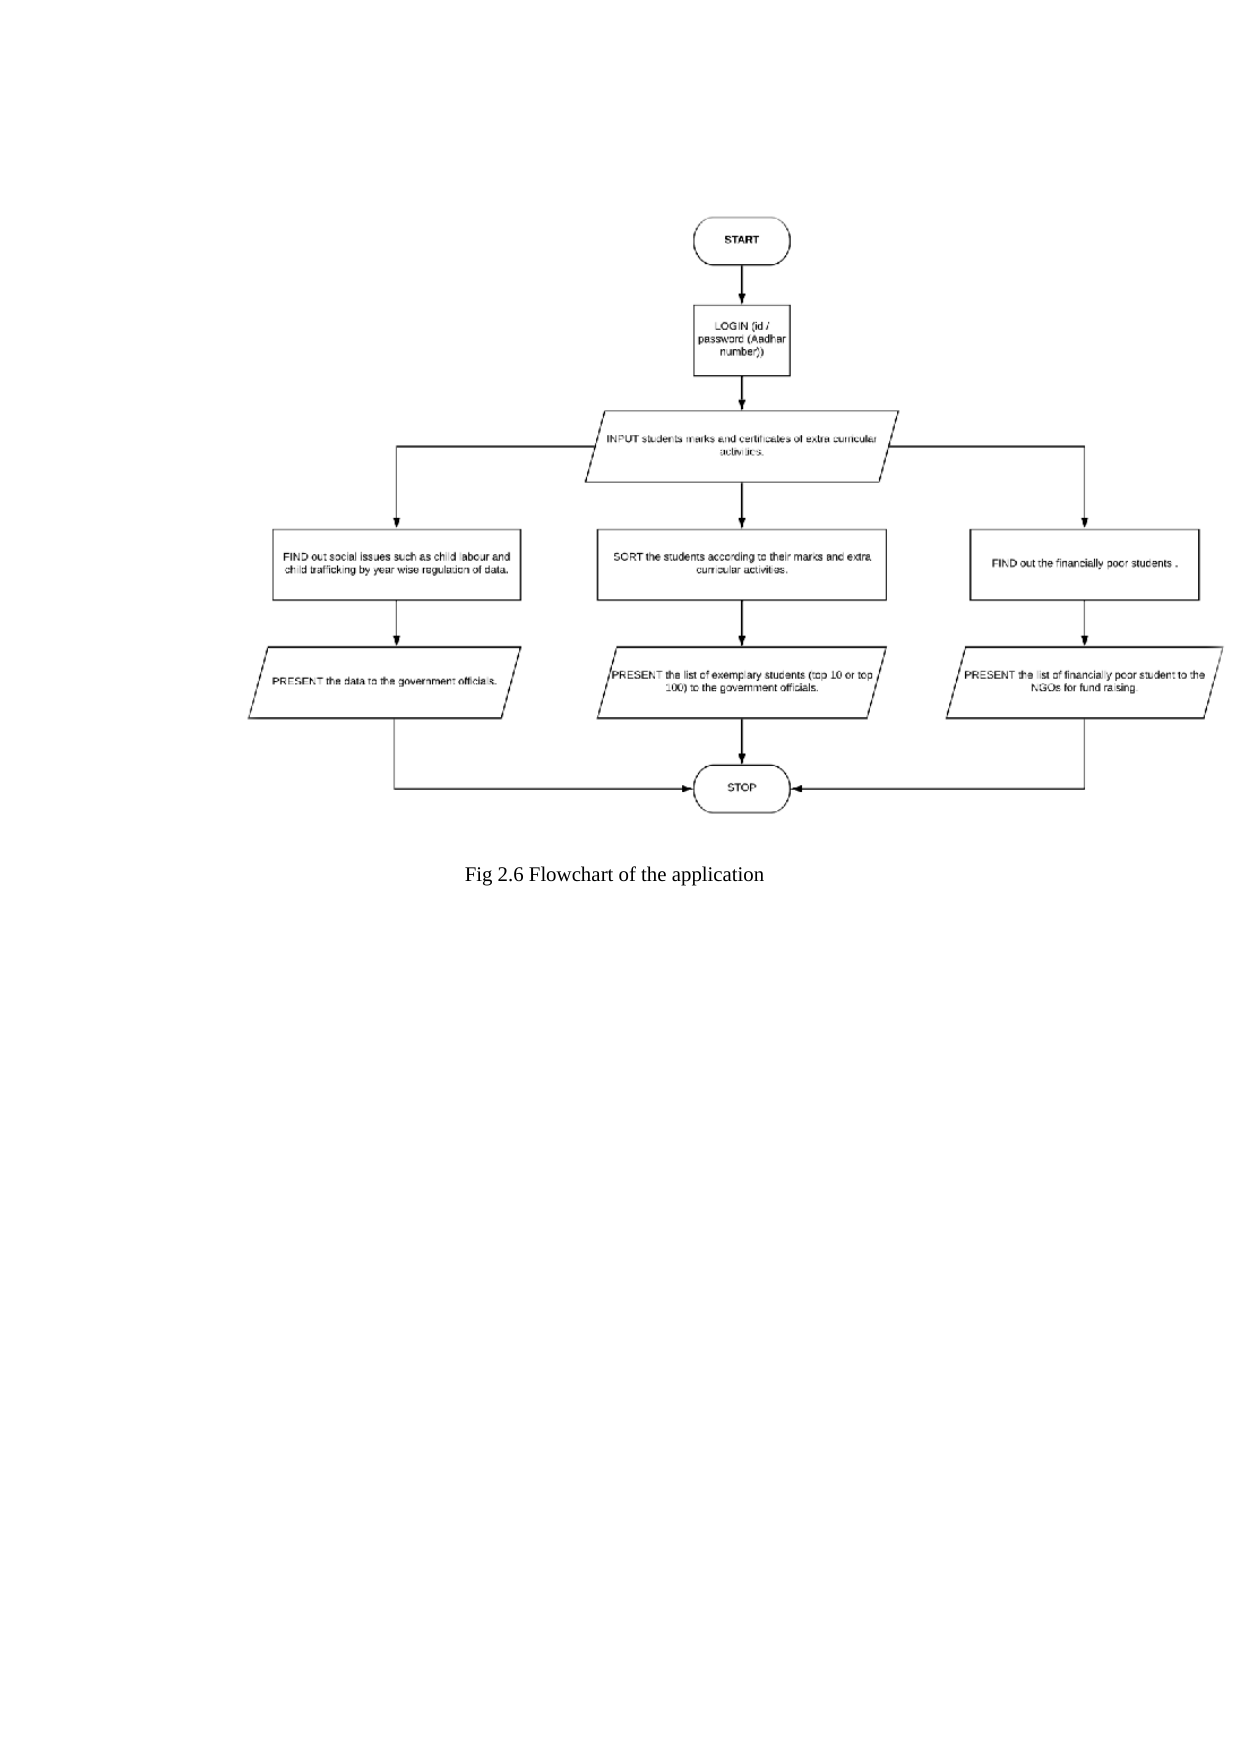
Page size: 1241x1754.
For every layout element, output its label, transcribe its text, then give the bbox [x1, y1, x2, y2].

picture [255, 233, 1211, 804]
text Fig 2.6 Flowchart of the application [225, 862, 1106, 886]
